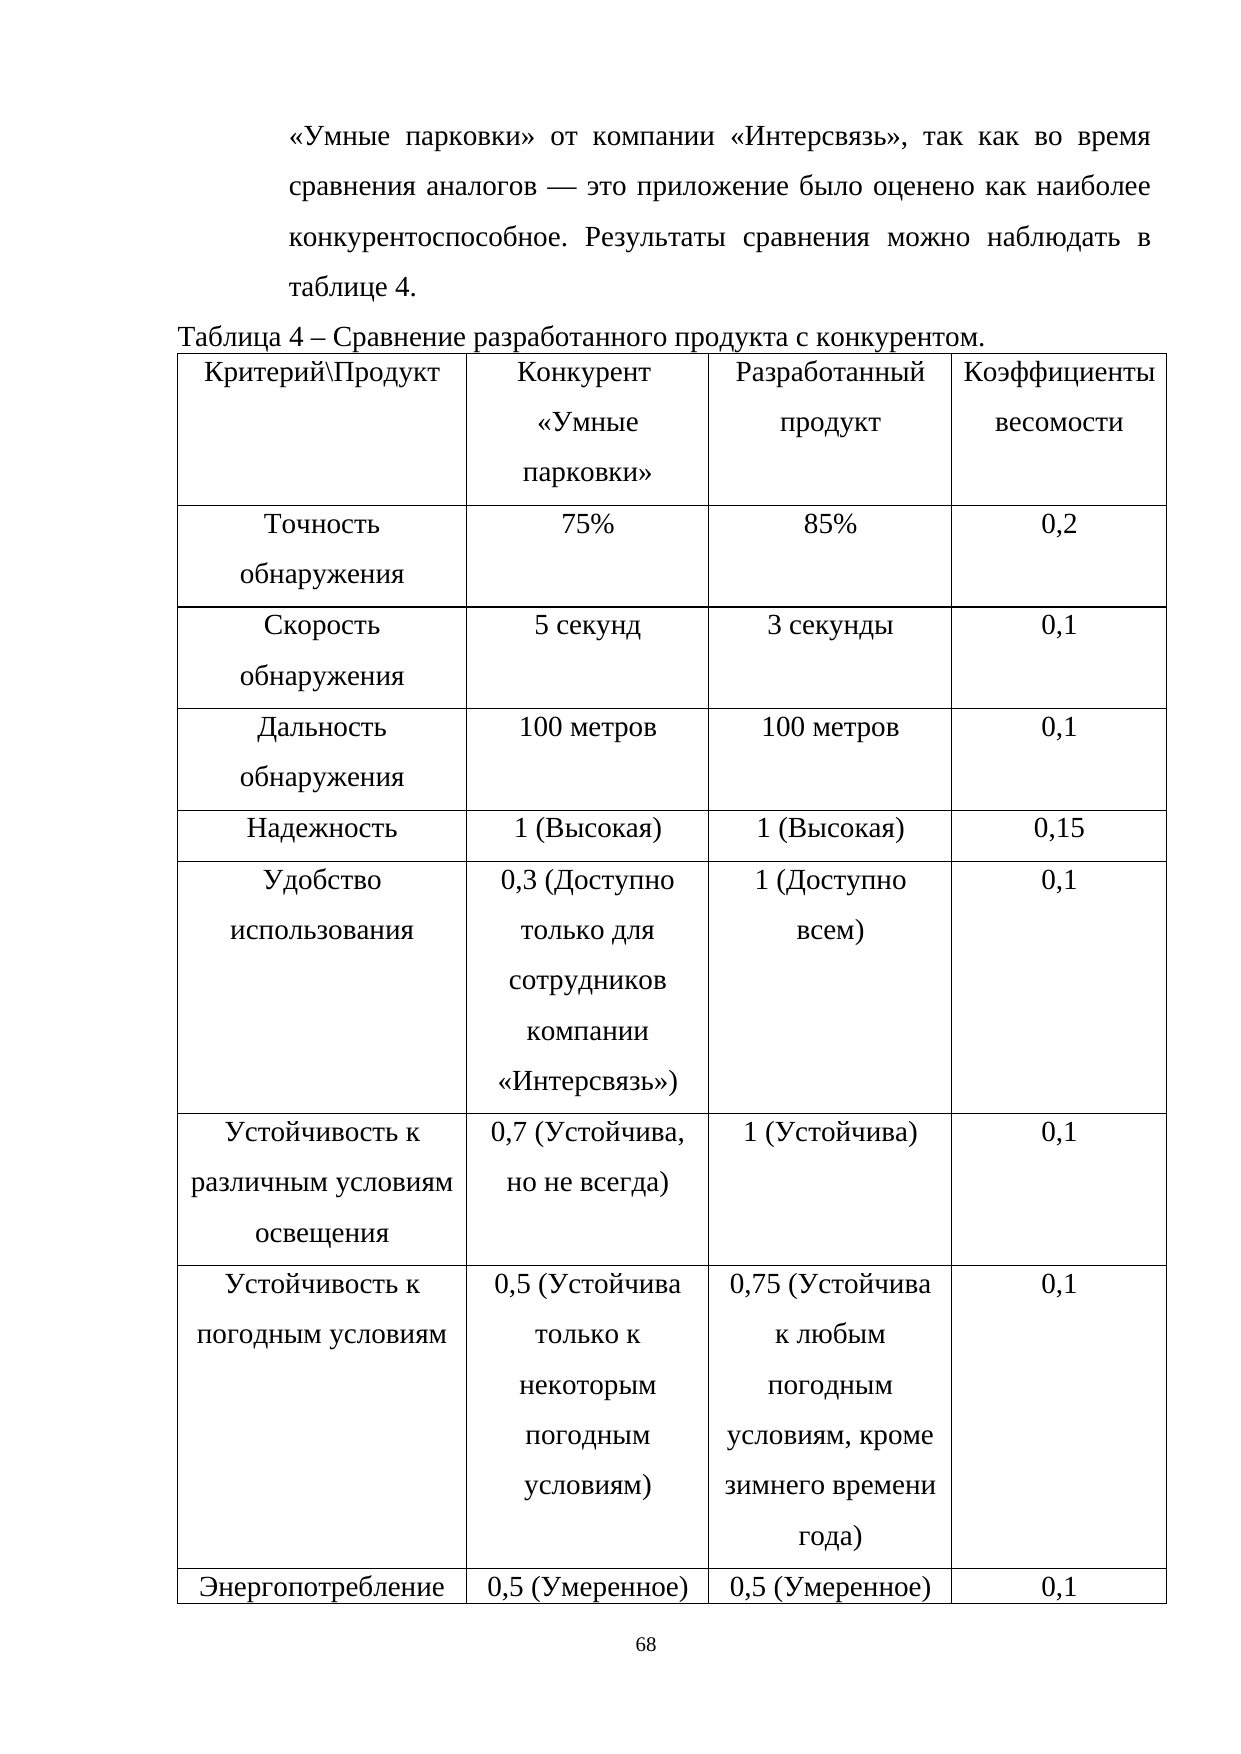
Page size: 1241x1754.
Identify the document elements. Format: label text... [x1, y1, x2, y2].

table_cell 0,2 [952, 506, 1166, 606]
table_cell 0,5 (Умеренное) [709, 1569, 951, 1602]
table_cell 75% [467, 506, 708, 606]
table_header Разработанный продукт [709, 354, 951, 505]
table_cell 3 секунды [709, 608, 951, 708]
text Таблица 4 – Сравнение разработанного продукта с конкурентом. [177, 319, 1152, 353]
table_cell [178, 1569, 466, 1602]
table_cell 100 метров [709, 709, 951, 809]
table_cell 0,15 [952, 811, 1166, 861]
table_cell 0,5 (Устойчива только к некоторым погодным условиям) [467, 1266, 708, 1568]
table_cell Устойчивость к погодным условиям [178, 1266, 466, 1568]
table_cell 1 (Доступно всем) [709, 862, 951, 1113]
table_header Коэффициенты весомости [952, 354, 1166, 505]
table_cell 1 (Высокая) [709, 811, 951, 861]
table_cell 1 (Высокая) [467, 811, 708, 861]
table_cell 0,1 [952, 709, 1166, 809]
table_cell 5 секунд [467, 608, 708, 708]
table_header Конкурент «Умные парковки» [467, 354, 708, 505]
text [288, 118, 1152, 303]
table_header Критерий\Продукт [178, 354, 466, 505]
table_cell Точность обнаружения [178, 506, 466, 606]
table_cell Устойчивость к различным условиям освещения [178, 1114, 466, 1265]
table_cell 0,1 [952, 608, 1166, 708]
table_cell 0,75 (Устойчива к любым погодным условиям, кроме зимнего времени года) [709, 1266, 951, 1568]
table_cell Дальность обнаружения [178, 709, 466, 809]
table_cell 0,1 [952, 862, 1166, 1113]
table_cell 0,7 (Устойчива, но не всегда) [467, 1114, 708, 1265]
table_cell 0,5 (Умеренное) [467, 1569, 708, 1602]
table_cell Надежность [178, 811, 466, 861]
table_cell 85% [709, 506, 951, 606]
table_cell 0,1 [952, 1114, 1166, 1265]
table_cell 0,1 [952, 1569, 1166, 1602]
table_cell 1 (Устойчива) [709, 1114, 951, 1265]
table_cell 100 метров [467, 709, 708, 809]
table_cell Удобство использования [178, 862, 466, 1113]
table_cell Скорость обнаружения [178, 608, 466, 708]
table_cell 0,3 (Доступно только для сотрудников компании «Интерсвязь») [467, 862, 708, 1113]
table_cell 0,1 [952, 1266, 1166, 1568]
